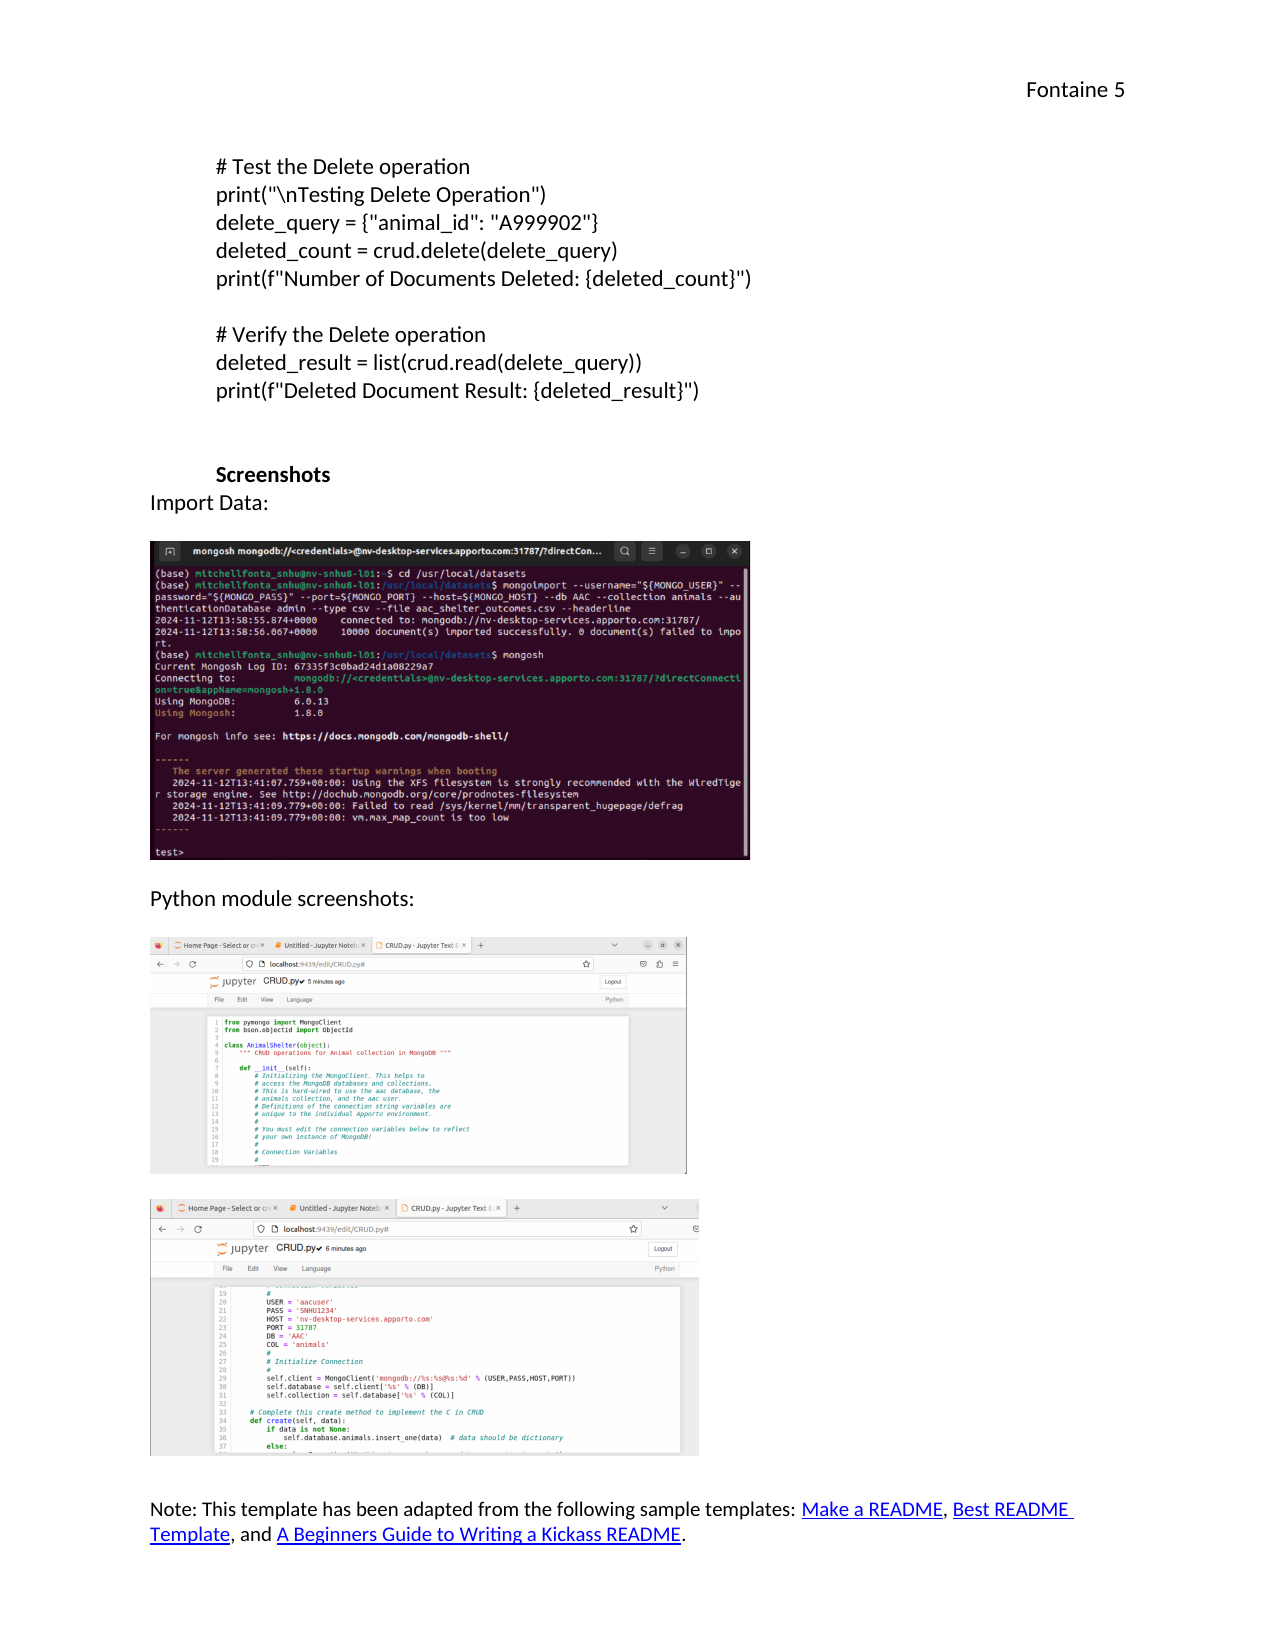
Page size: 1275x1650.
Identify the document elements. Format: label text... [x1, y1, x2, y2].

picture [150, 937, 687, 1174]
picture [150, 541, 750, 860]
text deleted_result = list(crud.read(delete_query)) [216, 348, 1125, 376]
picture [150, 1199, 699, 1456]
text Import Data: [150, 488, 1125, 516]
subtitle Screenshots [150, 460, 1125, 488]
text print("\nTesting Delete Operation") [216, 180, 1125, 208]
text Python module screenshots: [150, 884, 1125, 913]
text delete_query = {"animal_id": "A999902"} [216, 208, 1125, 236]
text print(f"Number of Documents Deleted: {deleted_count}") [216, 264, 1125, 292]
text # Verify the Delete operation [216, 320, 1125, 348]
text print(f"Deleted Document Result: {deleted_result}") [216, 376, 1125, 404]
text # Test the Delete operation [216, 152, 1125, 180]
text deleted_count = crud.delete(delete_query) [216, 236, 1125, 264]
